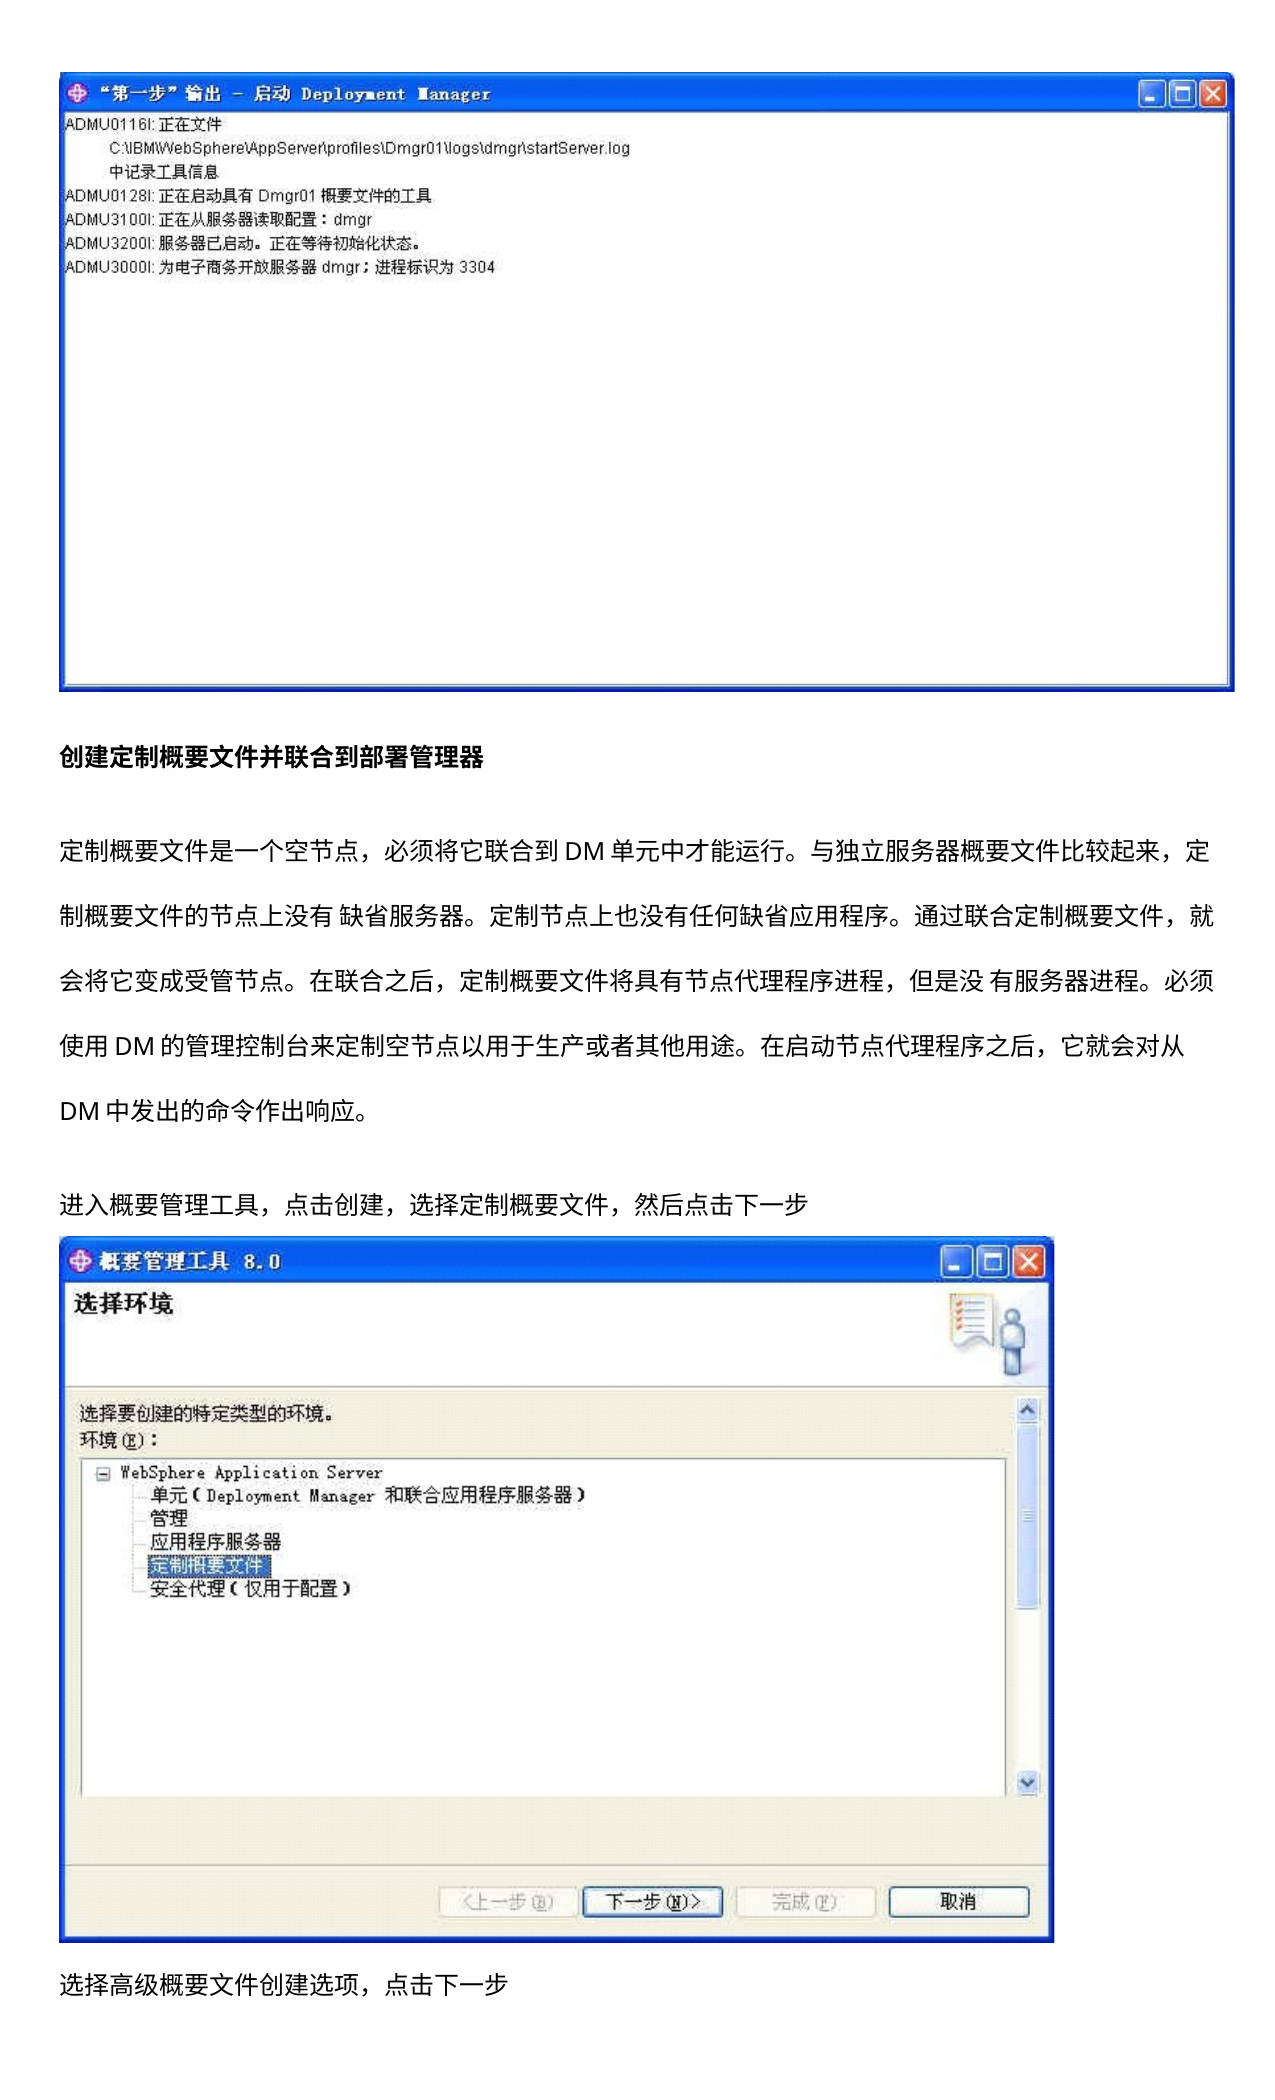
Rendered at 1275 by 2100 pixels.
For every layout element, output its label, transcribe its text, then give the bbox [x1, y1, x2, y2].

picture [59, 72, 1235, 692]
picture [59, 1236, 1055, 1943]
text 定制概要文件是一个空节点，必须将它联合到DM单元中才能运行。与独立服务器概要文件比较起来，定制概要文件的节点上没有 缺省服务器。定制节点上也没有任何缺省应用程序。通过联合定制概要文件，就会将它变成受管节点。在联合之后，定制概要文件将具有节点代理程序进程，但是没 有服务器进程。必须使用DM的管理控制台来定制空节点以用于生产或者其他用途。在启动节点代理程序之后，它就会对从DM中发出的命令作出响应。 [59, 817, 1216, 1142]
text 启动概要文件管理工具：开始> 所有程序> IBM WebSphere > IBM WebSphere Application Server Network Deployment > 工具> 概要管理工具 选择环境管理。点击下一步 选择服务器类型Deployment Manager。点击下一步 在概要文件创建选项中，选择高级概要文件创建，点击下一步 选中部署管理控制台。点击下一步 输入概要文件名称和指定目录(接受默认值)。点击下一步 输入节点名，主机名和单元名（接受默认值）。节点名和单元名可以随机指定，但主机名使用当前主机 名称。确保主机名可以ping 通。点击下一步 启动管理安全性。输入用户名/密码,点击下一步 剩下默认值，下一步 取消“将Deployment Manager进程作为Windows服务运行”选项，点击下一步 复审概要文件摘要信息。确认后，点击创建，开始创建概要文件 创建完成后，选中启动”第一步”控制台选项，点击“完成” 新创建的概要文件Dmgr01出现在概要文件列表中 启动部署管理器服务，点击上面的启动Deployment Manager 等待服务启动完成。关闭第一步输出控制台 创建定制概要文件并联合到部署管理器 [59, 692, 1216, 788]
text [59, 1171, 1216, 2016]
